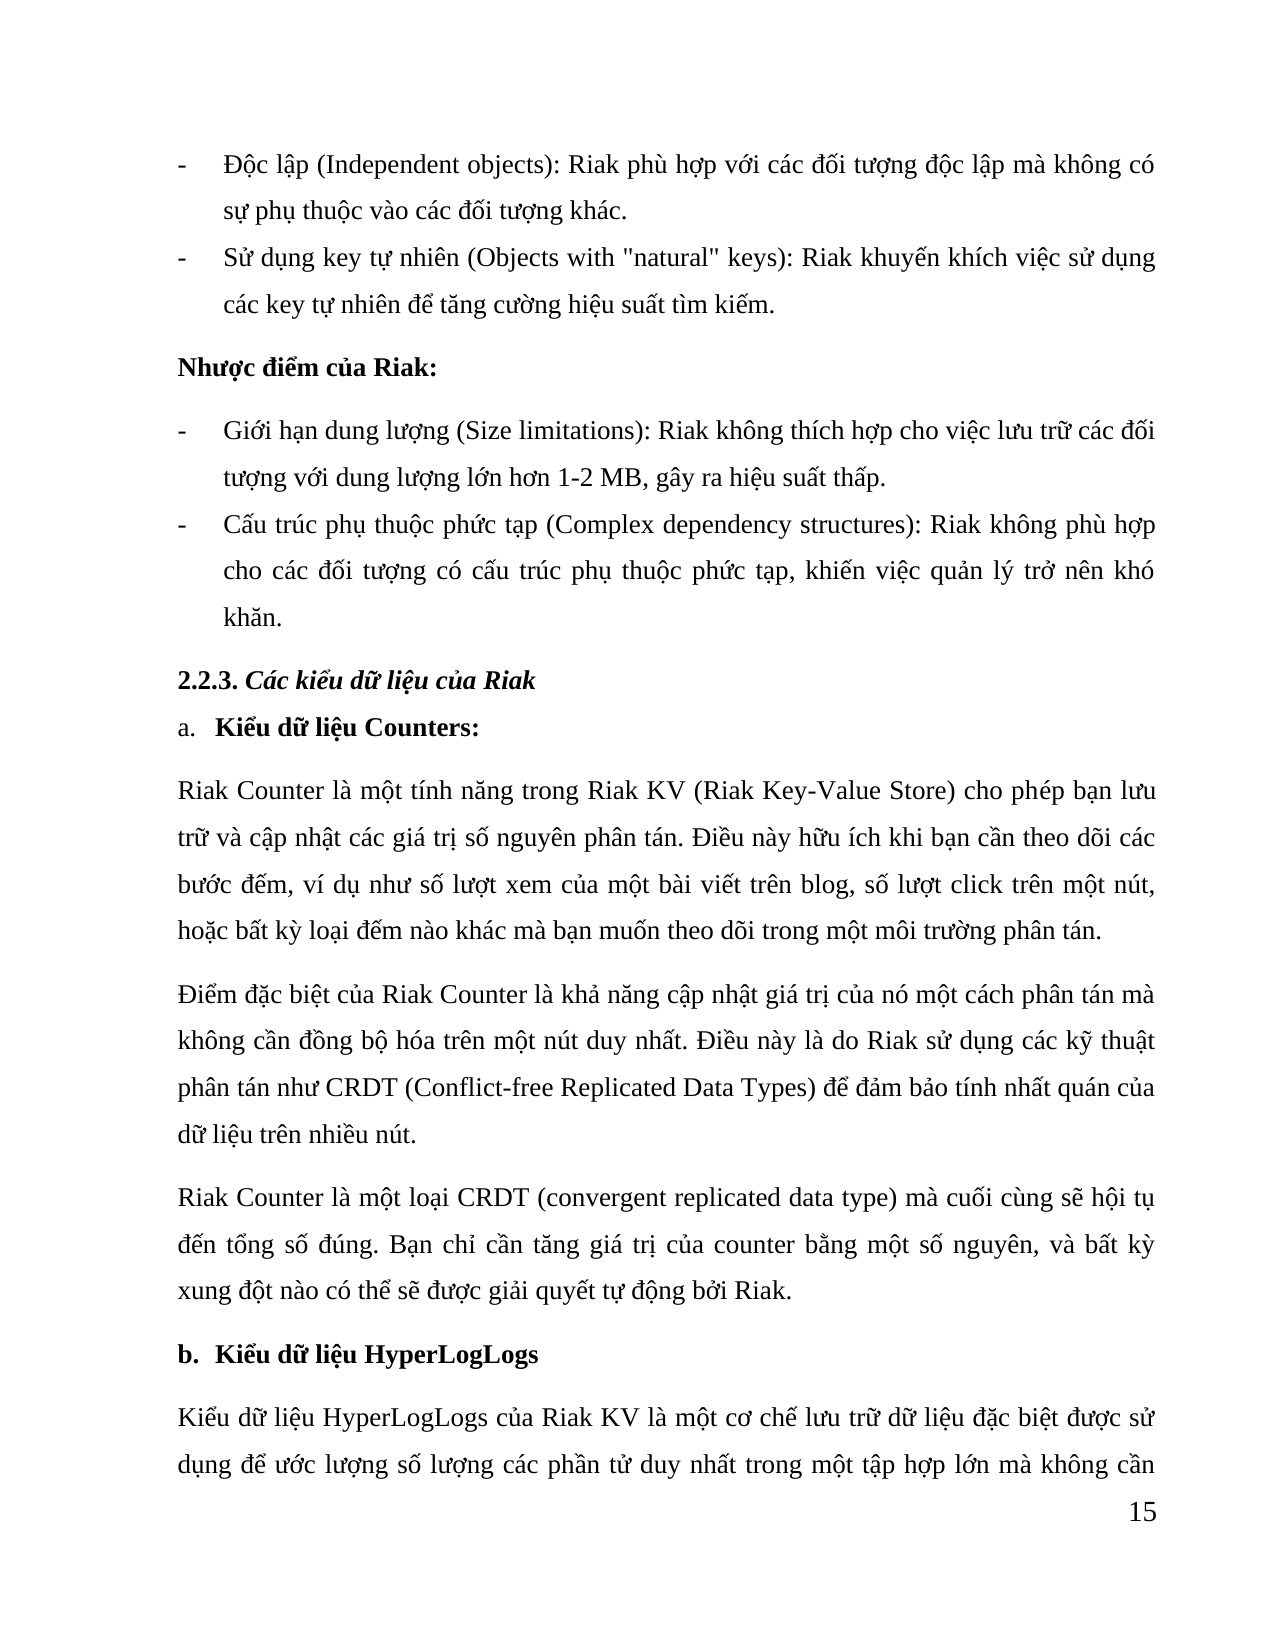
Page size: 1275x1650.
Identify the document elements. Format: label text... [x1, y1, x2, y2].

list Sử dụng key tự nhiên (Objects with "natural" keys): Riak khuyến khích việc sử dụng các key tự nhiên để tăng cường hiệu suất tìm kiếm. [177, 241, 1157, 319]
text Điểm đặc biệt của Riak Counter là khả năng cập nhật giá trị của nó một cách phân tán mà không cần đồng bộ hóa trên một nút duy nhất. Điều này là do Riak sử dụng các kỹ thuật phân tán như CRDT (Conflict-free Replicated Data Types) để đảm bảo tính nhất quán của dữ liệu trên nhiều nút. [177, 978, 1157, 1149]
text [177, 1401, 1157, 1479]
list Kiểu dữ liệu HyperLogLogs [177, 1338, 1157, 1369]
subtitle Các kiểu dữ liệu của Riak [177, 664, 1157, 696]
list Giới hạn dung lượng (Size limitations): Riak không thích hợp cho việc lưu trữ các đối tượng với dung lượng lớn hơn 1-2 MB, gây ra hiệu suất thấp. [177, 414, 1157, 492]
text Riak Counter là một loại CRDT (convergent replicated data type) mà cuối cùng sẽ hội tụ đến tổng số đúng. Bạn chỉ cần tăng giá trị của counter bằng một số nguyên, và bất kỳ xung đột nào có thể sẽ được giải quyết tự động bởi Riak. [177, 1181, 1157, 1306]
list Kiểu dữ liệu Counters: [177, 711, 1157, 742]
text Riak Counter là một tính năng trong Riak KV (Riak Key-Value Store) cho phép bạn lưu trữ và cập nhật các giá trị số nguyên phân tán. Điều này hữu ích khi bạn cần theo dõi các bước đếm, ví dụ như số lượt xem của một bài viết trên blog, số lượt click trên một nút, hoặc bất kỳ loại đếm nào khác mà bạn muốn theo dõi trong một môi trường phân tán. [177, 774, 1157, 946]
text Nhược điểm của Riak: [177, 351, 1157, 382]
list Độc lập (Independent objects): Riak phù hợp với các đối tượng độc lập mà không có sự phụ thuộc vào các đối tượng khác. [177, 148, 1157, 226]
list Cấu trúc phụ thuộc phức tạp (Complex dependency structures): Riak không phù hợp cho các đối tượng có cấu trúc phụ thuộc phức tạp, khiến việc quản lý trở nên khó khăn. [177, 508, 1157, 632]
